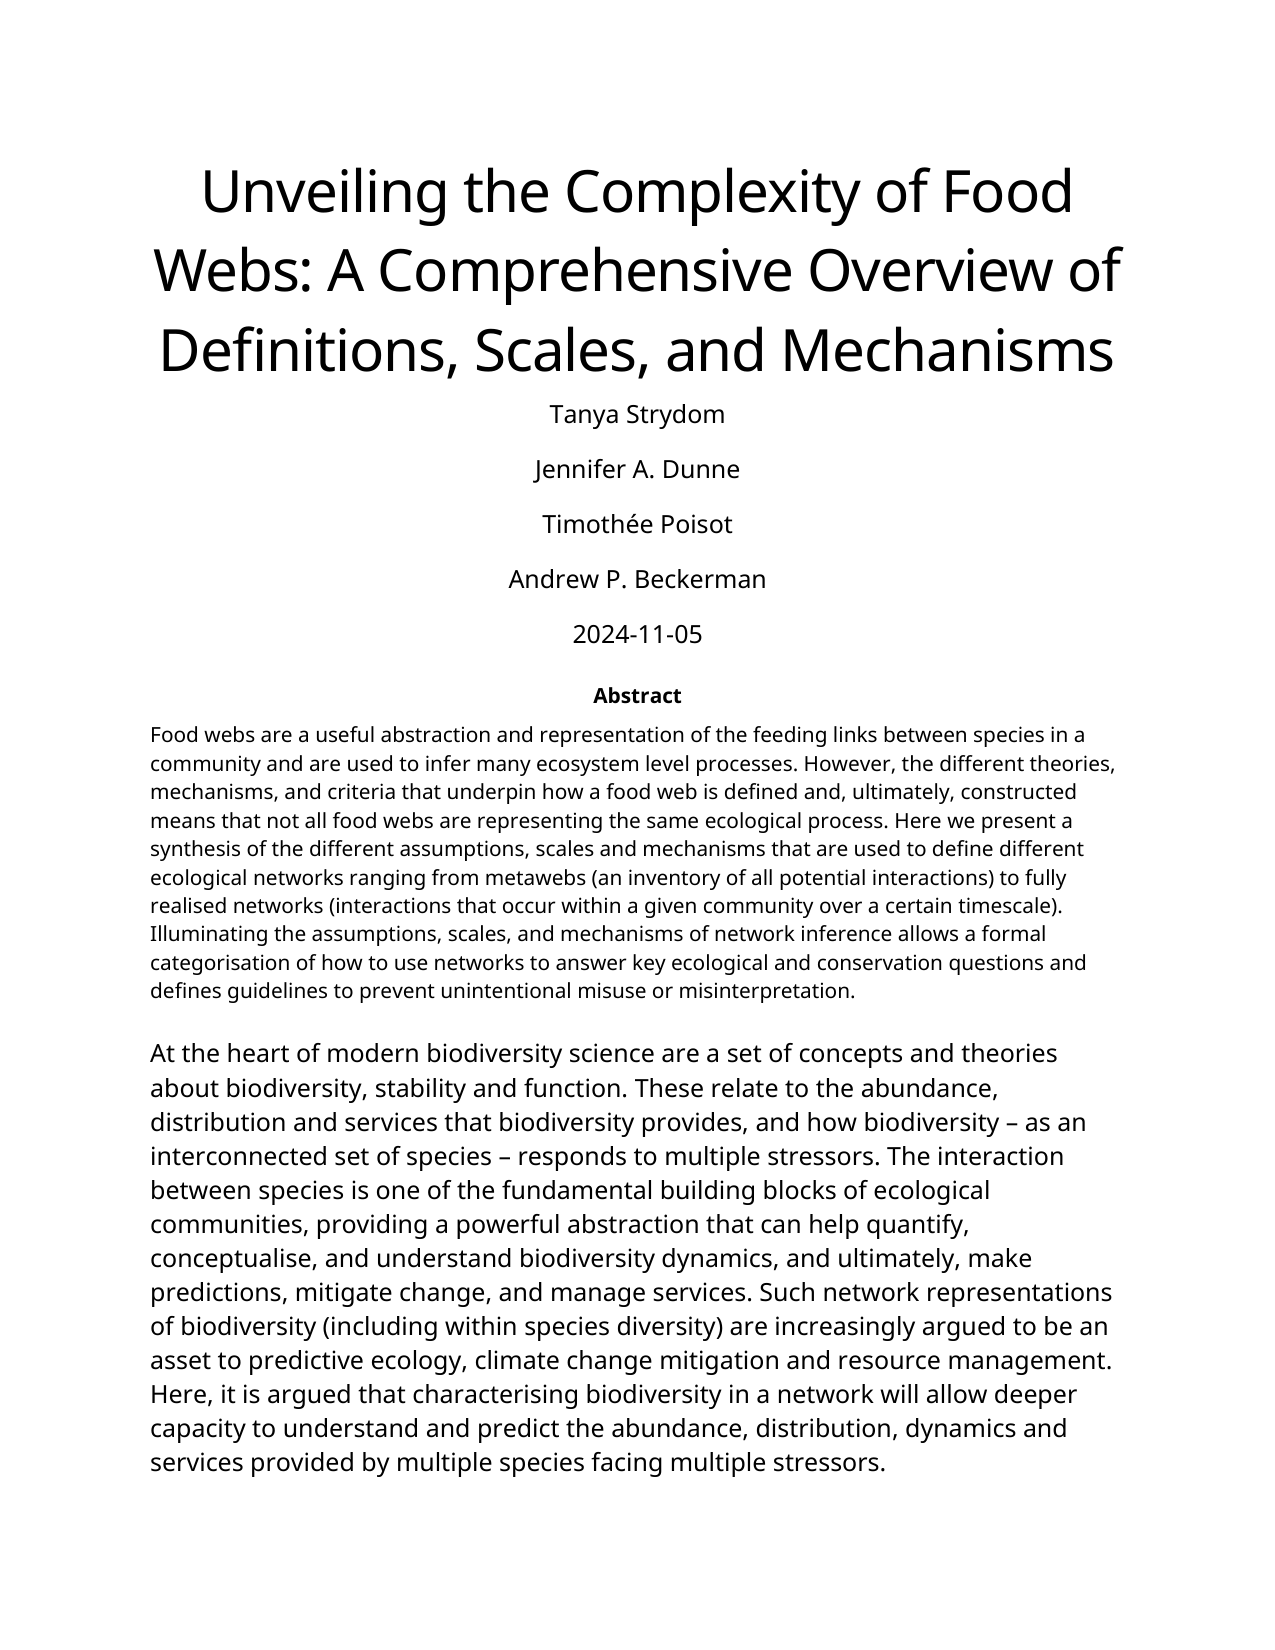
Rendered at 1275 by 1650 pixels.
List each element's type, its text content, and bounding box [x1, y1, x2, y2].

title Abstract [150, 682, 1125, 710]
text Andrew P. Beckerman [150, 561, 1125, 596]
text At the heart of modern biodiversity science are a set of concepts and theories about biodiversity, stability and function. These relate to the abundance, distribution and services that biodiversity provides, and how biodiversity – as an interconnected set of species – responds to multiple stressors. The interaction between species is one of the fundamental building blocks of ecological communities, providing a powerful abstraction that can help quantify, conceptualise, and understand biodiversity dynamics, and ultimately, make predictions, mitigate change, and manage services. Such network representations of biodiversity (including within species diversity) are increasingly argued to be an asset to predictive ecology, climate change mitigation and resource management. Here, it is argued that characterising biodiversity in a network will allow deeper capacity to understand and predict the abundance, distribution, dynamics and services provided by multiple species facing multiple stressors. [150, 1036, 1125, 1479]
text Tanya Strydom [150, 397, 1125, 431]
text Food webs are a useful abstraction and representation of the feeding links between species in a community and are used to infer many ecosystem level processes. However, the different theories, mechanisms, and criteria that underpin how a food web is defined and, ultimately, constructed means that not all food webs are representing the same ecological process. Here we present a synthesis of the different assumptions, scales and mechanisms that are used to define different ecological networks ranging from metawebs (an inventory of all potential interactions) to fully realised networks (interactions that occur within a given community over a certain timescale). Illuminating the assumptions, scales, and mechanisms of network inference allows a formal categorisation of how to use networks to answer key ecological and conservation questions and defines guidelines to prevent unintentional misuse or misinterpretation. [150, 721, 1125, 1005]
text 2024-11-05 [150, 616, 1125, 650]
title Unveiling the Complexity of Food Webs: A Comprehensive Overview of Definitions, Scales, and Mechanisms [150, 150, 1125, 388]
text Jennifer A. Dunne [150, 452, 1125, 486]
text Timothée Poisot [150, 507, 1125, 541]
